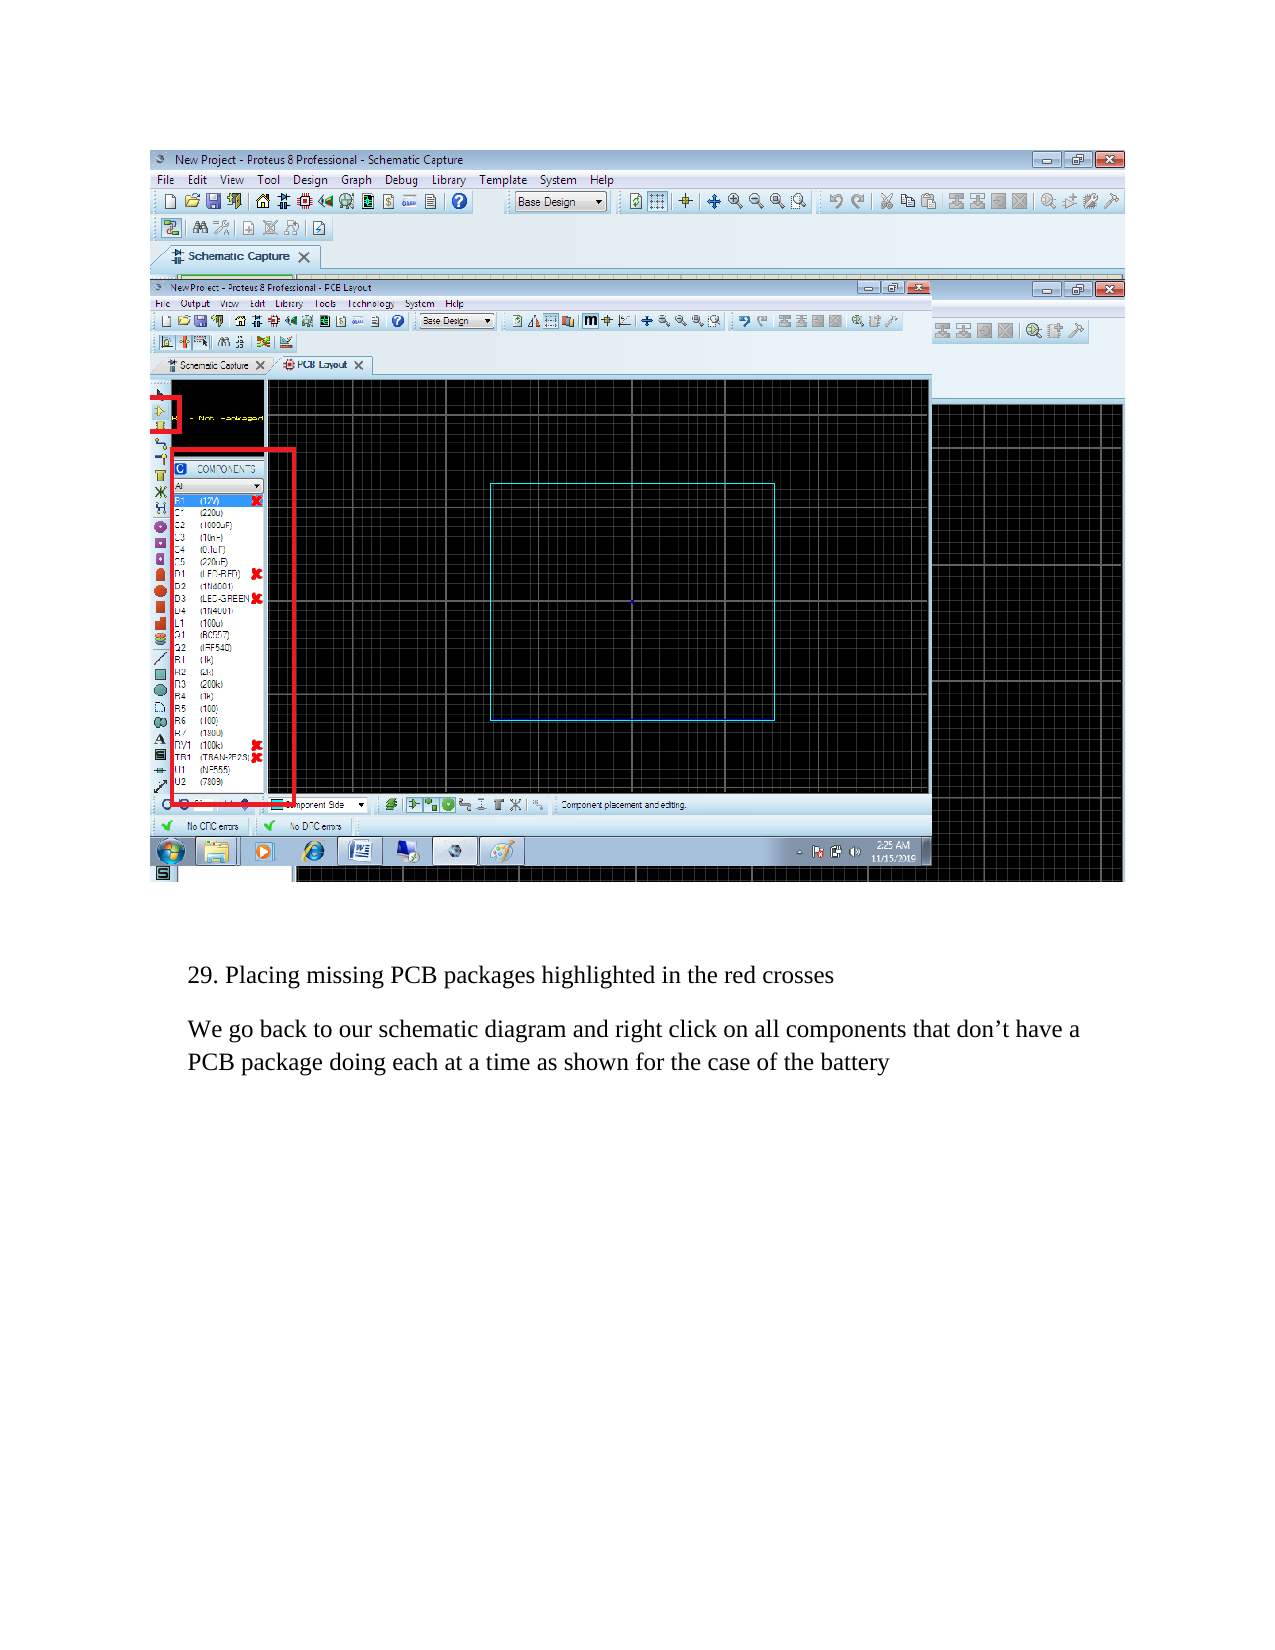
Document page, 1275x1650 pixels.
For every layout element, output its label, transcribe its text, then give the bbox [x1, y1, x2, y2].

text We go back to our schematic diagram and right click on all components that don’t have a PCB package doing each at a time as shown for the case of the battery [187, 1014, 1125, 1076]
list Placing missing PCB packages highlighted in the red crosses [187, 960, 1125, 989]
picture [150, 150, 1125, 882]
